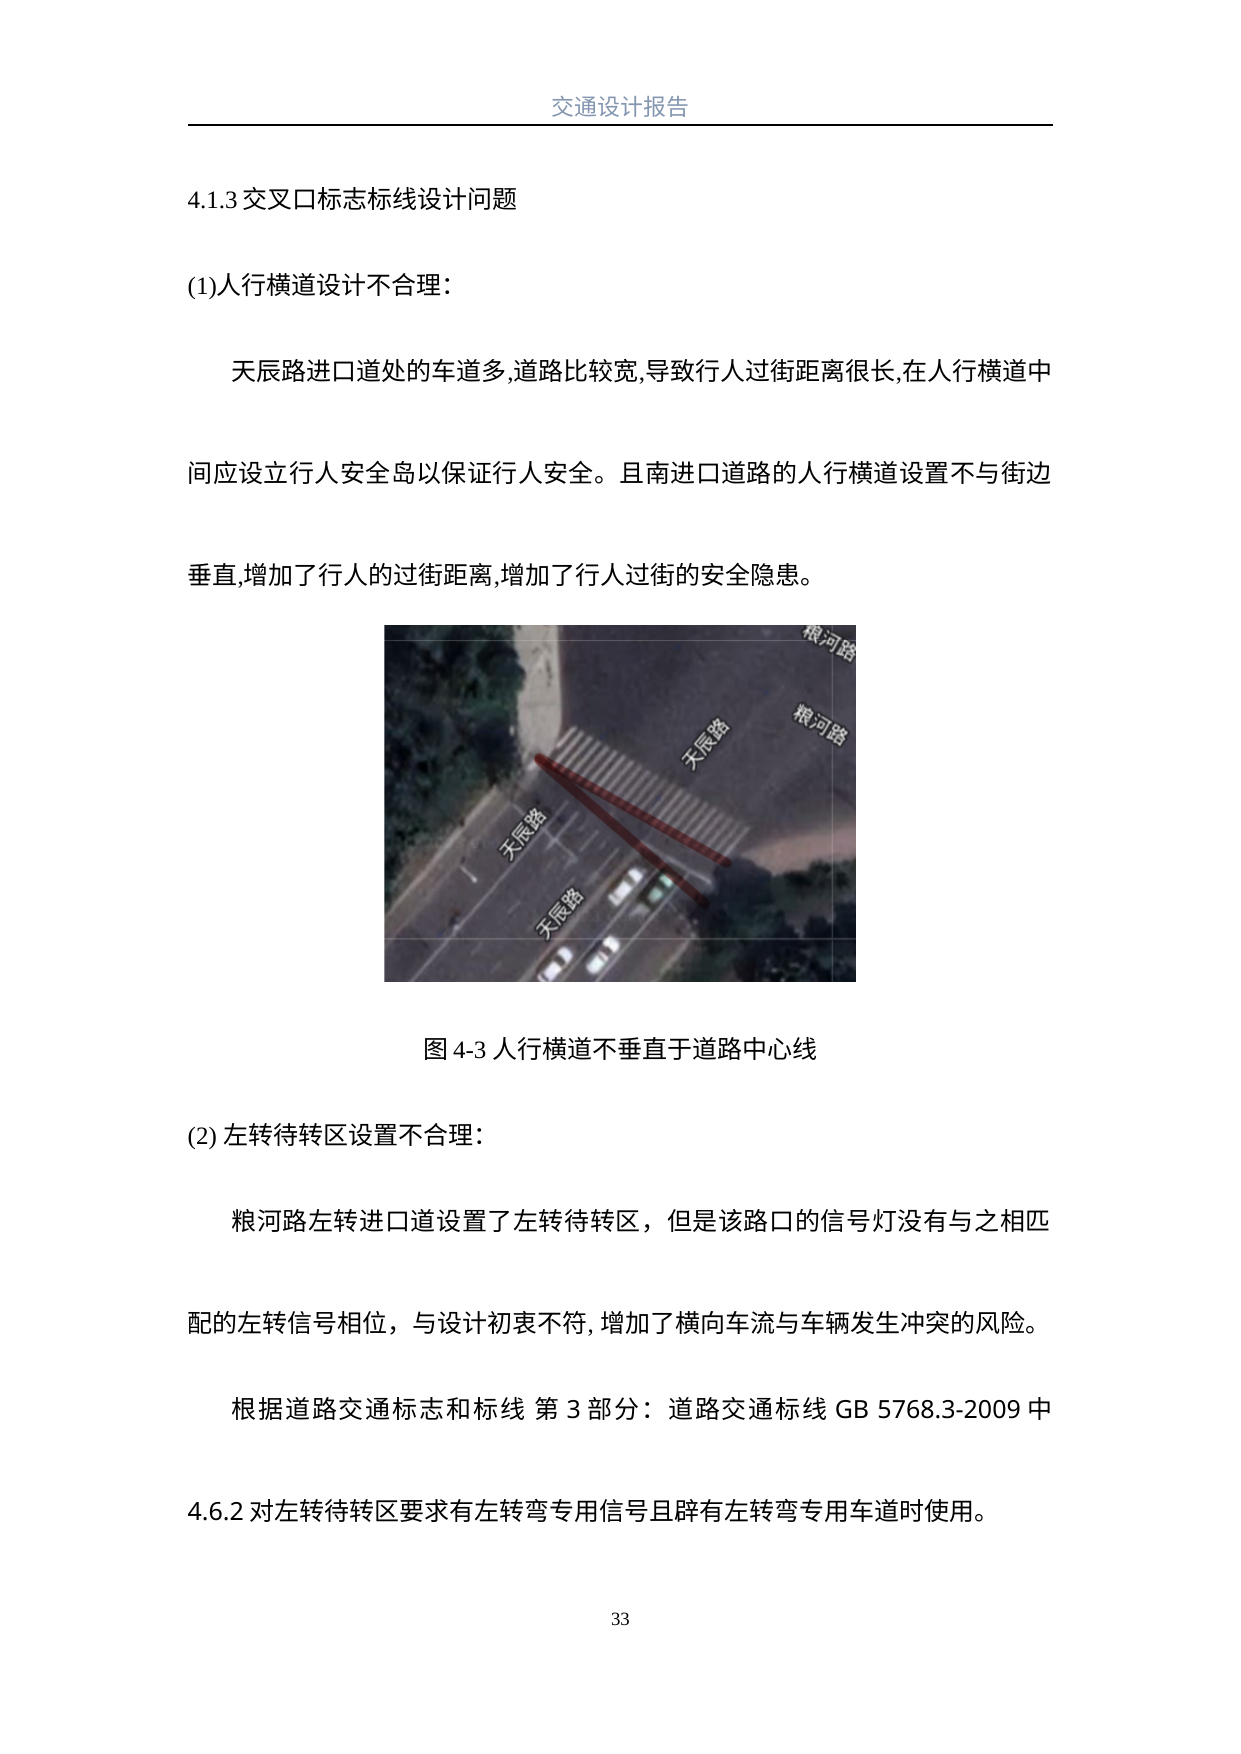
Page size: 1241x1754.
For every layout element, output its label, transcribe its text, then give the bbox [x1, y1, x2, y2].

text 根据道路交通标志和标线 第3部分：道路交通标线GB 5768.3-2009中4.6.2对左转待转区要求有左转弯专用信号且辟有左转弯专用车道时使用。 [187, 1374, 1053, 1543]
picture [384, 625, 856, 982]
text (1)人行横道设计不合理： [187, 250, 1053, 318]
text (2) 左转待转区设置不合理： [187, 1100, 1053, 1168]
text 粮河路左转进口道设置了左转待转区，但是该路口的信号灯没有与之相匹配的左转信号相位，与设计初衷不符, 增加了横向车流与车辆发生冲突的风险。 [187, 1186, 1053, 1356]
text 4.1.3交叉口标志标线设计问题 [187, 164, 1053, 232]
text 图4-3 人行横道不垂直于道路中心线 [187, 1014, 1053, 1082]
text 天辰路进口道处的车道多,道路比较宽,导致行人过街距离很长,在人行横道中间应设立行人安全岛以保证行人安全。且南进口道路的人行横道设置不与街边垂直,增加了行人的过街距离,增加了行人过街的安全隐患。 [187, 336, 1053, 608]
